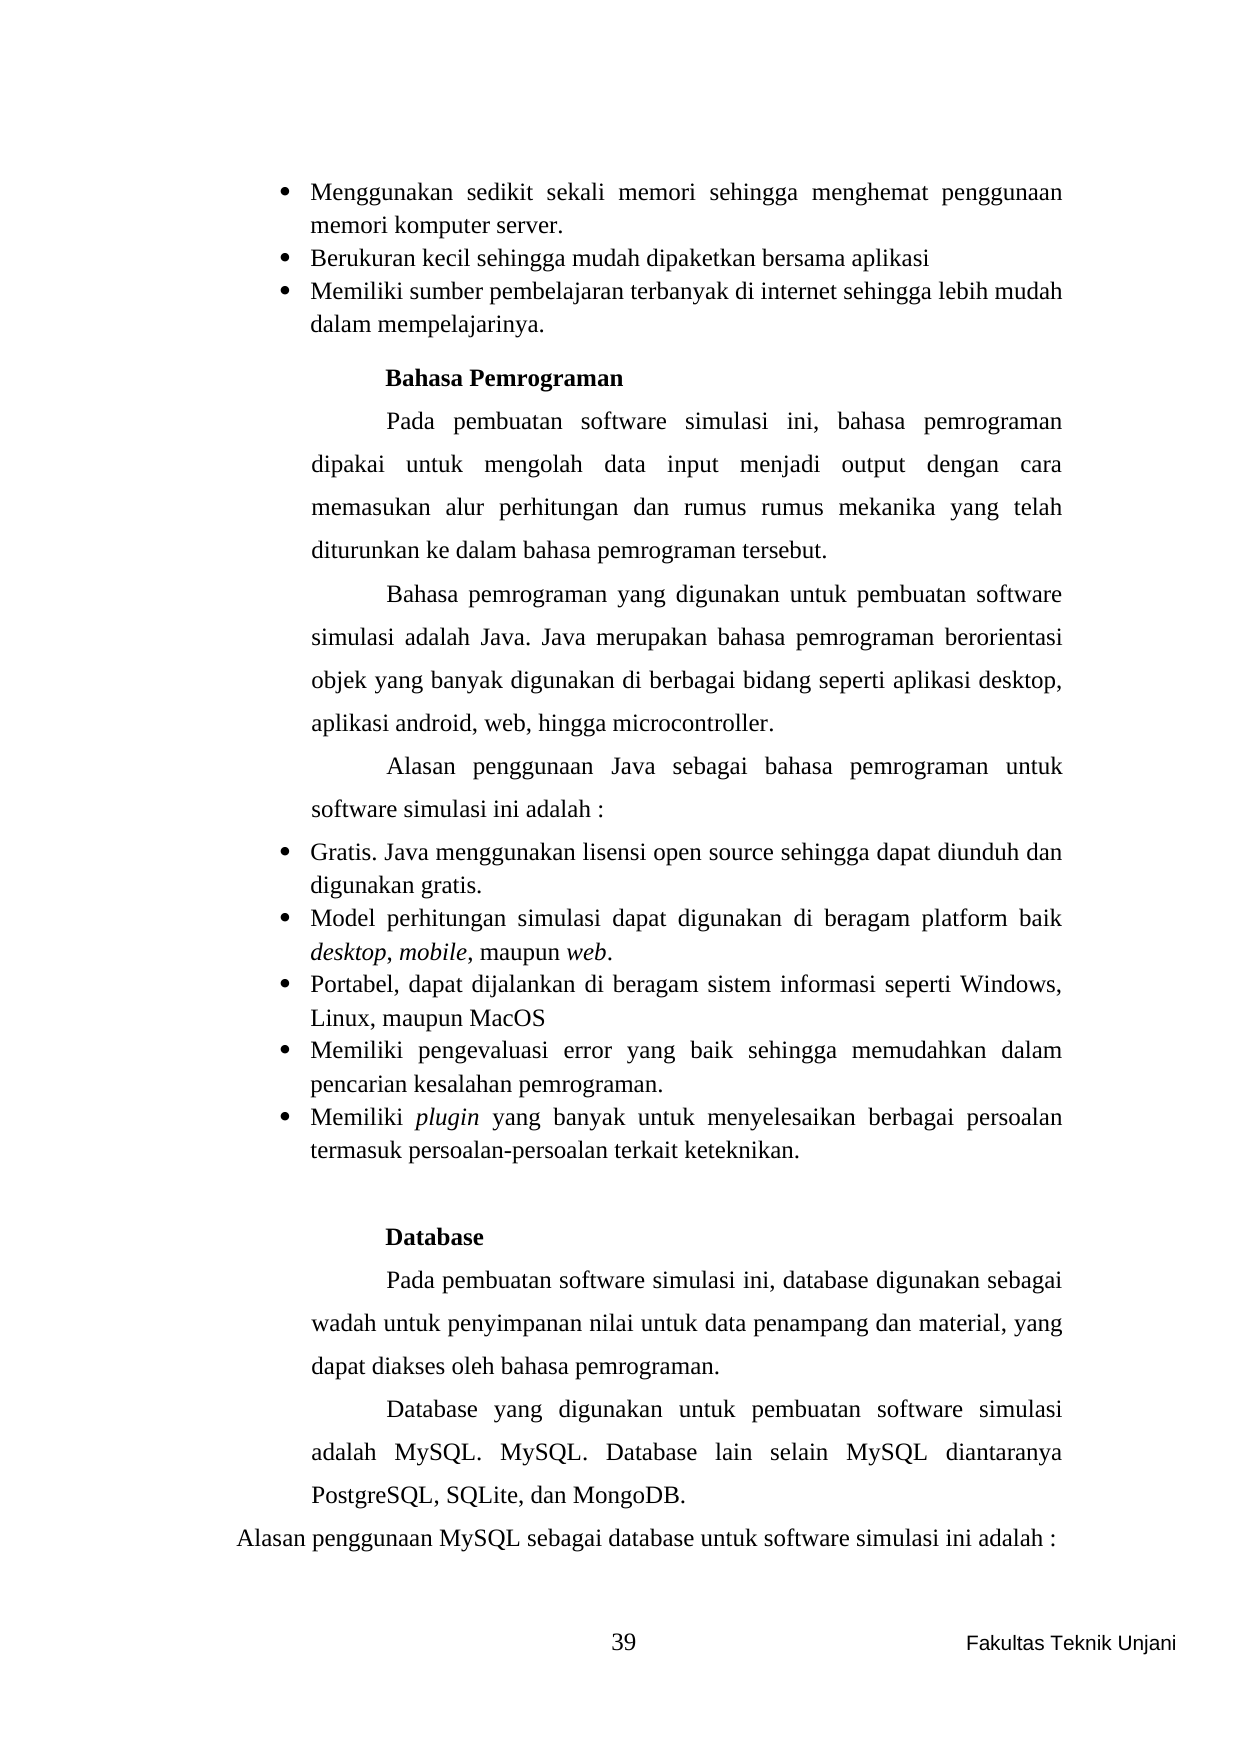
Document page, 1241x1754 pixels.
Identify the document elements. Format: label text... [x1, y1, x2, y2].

text Alasan penggunaan MySQL sebagai database untuk software simulasi ini adalah : [236, 1523, 1063, 1552]
list Memiliki pengevaluasi error yang baik sehingga memudahkan dalam pencarian kesalahan pemrograman. [281, 1036, 1063, 1097]
list Memiliki sumber pembelajaran terbanyak di internet sehingga lebih mudah dalam mempelajarinya. [281, 276, 1063, 338]
list Portabel, dapat dijalankan di beragam sistem informasi seperti Windows, Linux, maupun MacOS [281, 969, 1063, 1031]
list Memiliki plugin yang banyak untuk menyelesaikan berbagai persoalan termasuk persoalan-persoalan terkait keteknikan. [281, 1102, 1063, 1163]
text Bahasa pemrograman yang digunakan untuk pembuatan software simulasi adalah Java. Java merupakan bahasa pemrograman berorientasi objek yang banyak digunakan di berbagai bidang seperti aplikasi desktop, aplikasi android, web, hingga microcontroller. [311, 579, 1063, 737]
text Alasan penggunaan Java sebagai bahasa pemrograman untuk software simulasi ini adalah : [311, 751, 1063, 823]
text Pada pembuatan software simulasi ini, bahasa pemrograman dipakai untuk mengolah data input menjadi output dengan cara memasukan alur perhitungan dan rumus rumus mekanika yang telah diturunkan ke dalam bahasa pemrograman tersebut. [311, 406, 1063, 564]
list Model perhitungan simulasi dapat digunakan di beragam platform baik desktop, mobile, maupun web. [281, 903, 1063, 965]
text Database yang digunakan untuk pembuatan software simulasi adalah MySQL. MySQL. Database lain selain MySQL diantaranya PostgreSQL, SQLite, dan MongoDB. [311, 1394, 1063, 1509]
list Berukuran kecil sehingga mudah dipaketkan bersama aplikasi [281, 243, 1063, 272]
text Pada pembuatan software simulasi ini, database digunakan sebagai wadah untuk penyimpanan nilai untuk data penampang dan material, yang dapat diakses oleh bahasa pemrograman. [311, 1265, 1063, 1380]
text Database [311, 1222, 1063, 1250]
list Menggunakan sedikit sekali memori sehingga menghemat penggunaan memori komputer server. [281, 177, 1063, 239]
list Gratis. Java menggunakan lisensi open source sehingga dapat diunduh dan digunakan gratis. [281, 837, 1063, 899]
text Bahasa Pemrograman [311, 363, 1063, 392]
